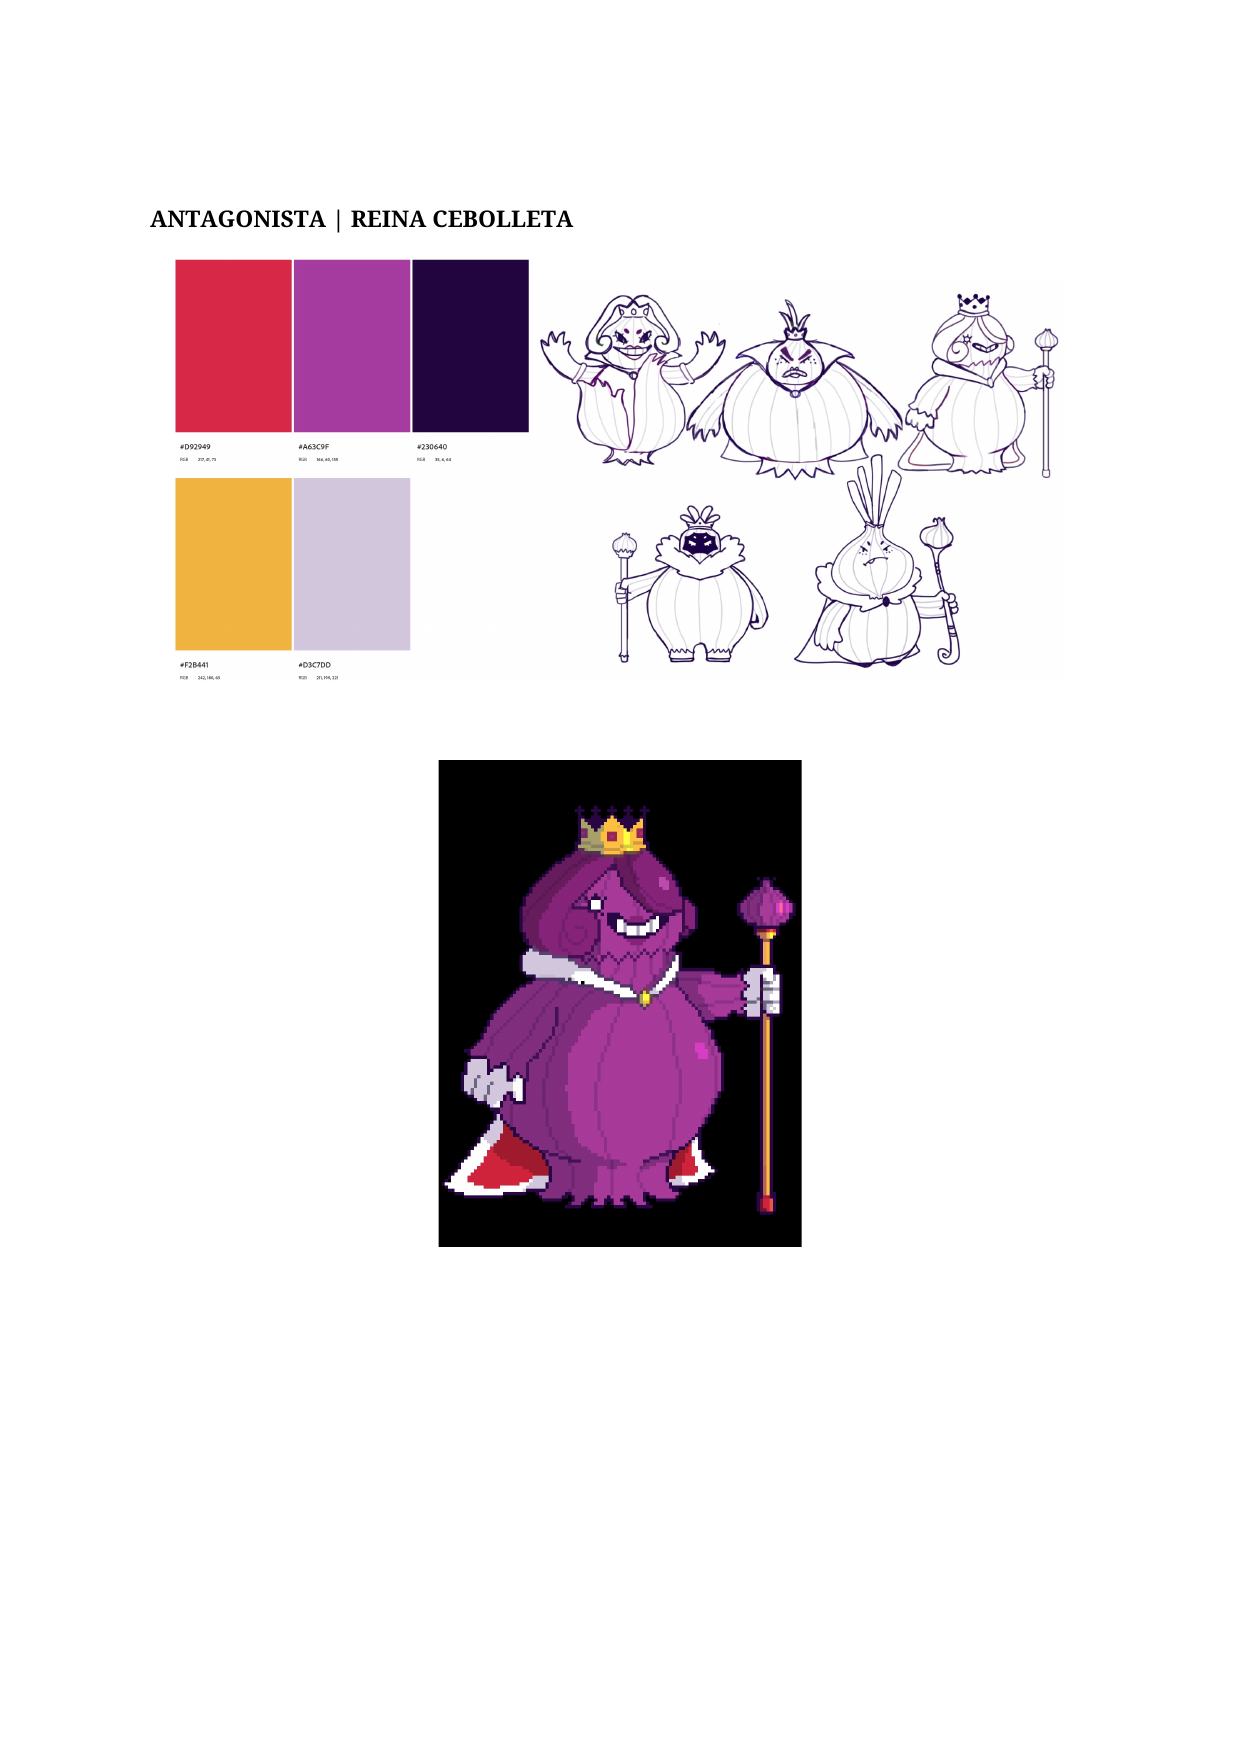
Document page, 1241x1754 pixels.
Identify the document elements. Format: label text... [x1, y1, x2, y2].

text ANTAGONISTA | REINA CEBOLLETA [150, 203, 1090, 235]
picture [174, 259, 1067, 683]
picture [438, 760, 802, 1247]
